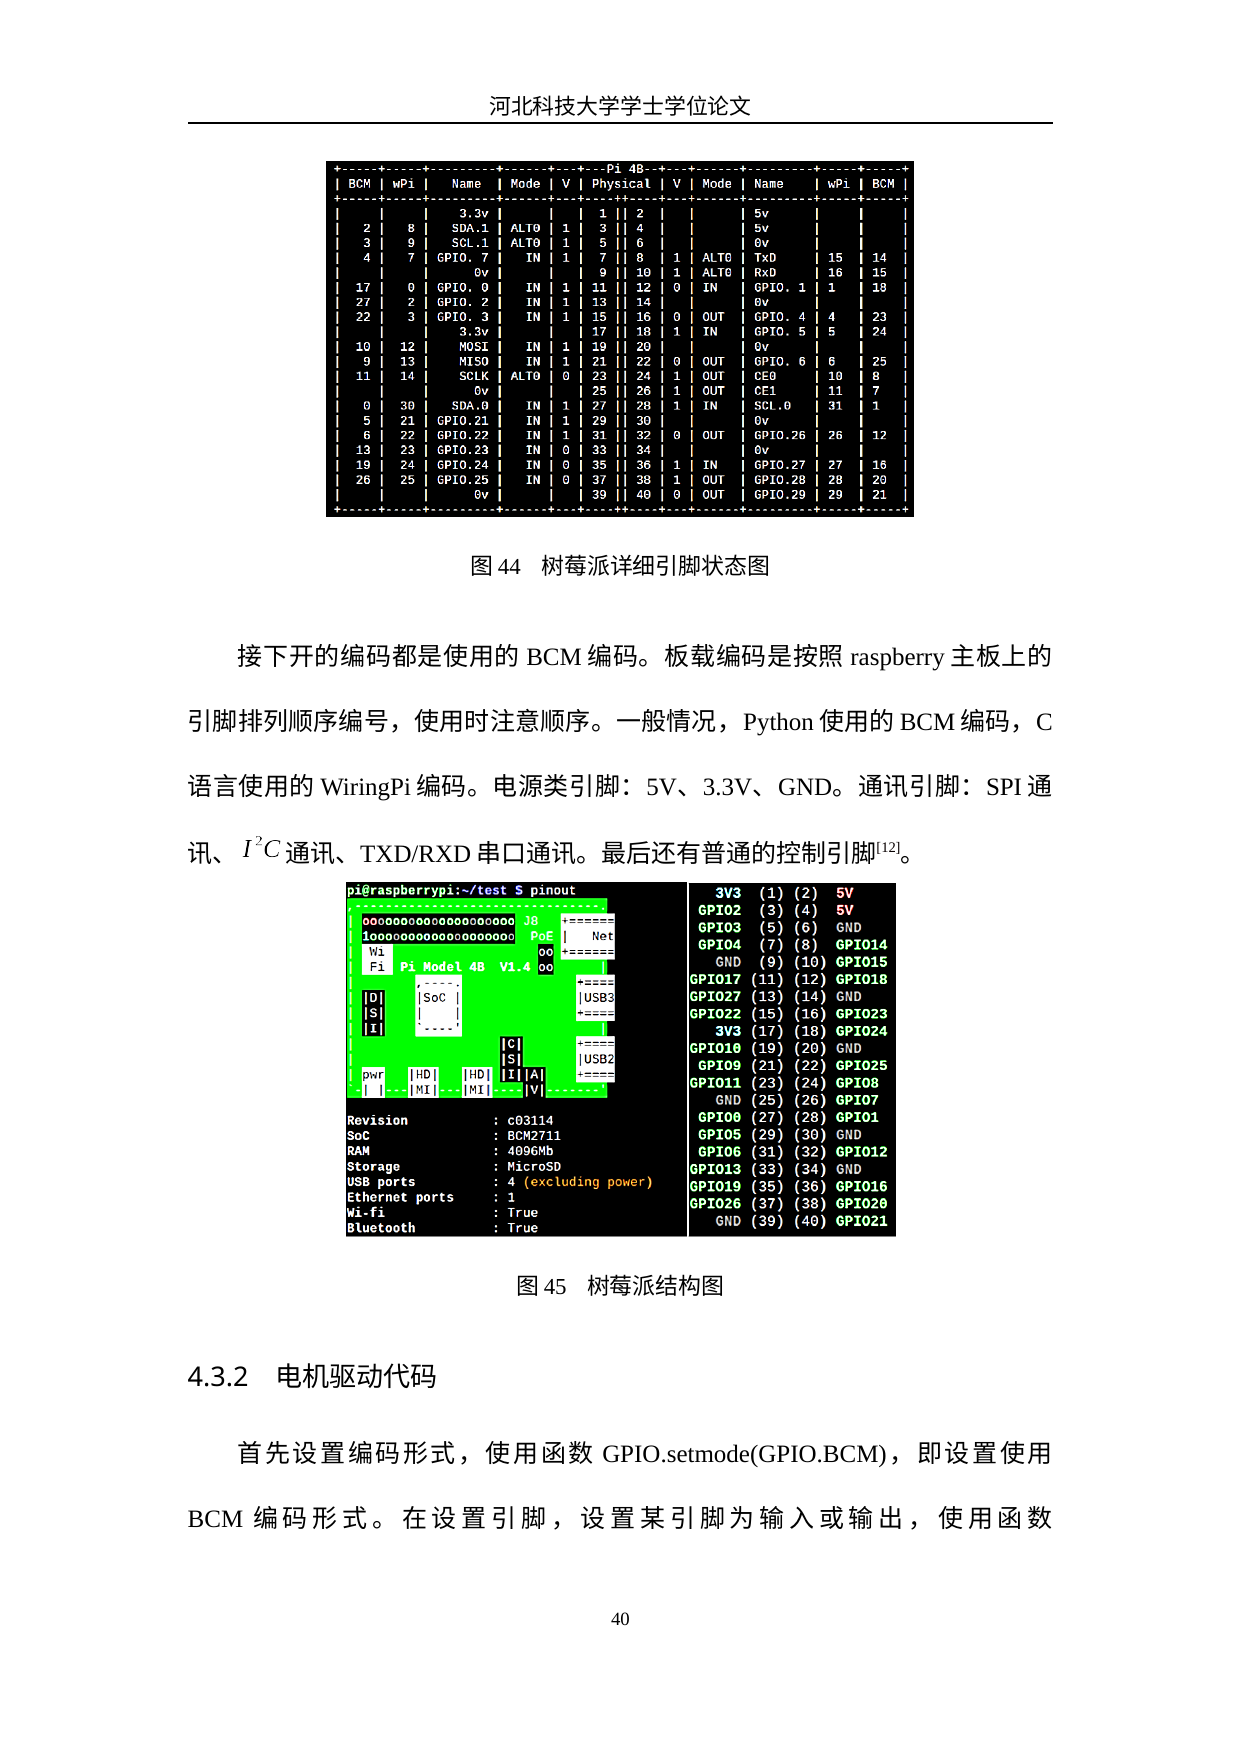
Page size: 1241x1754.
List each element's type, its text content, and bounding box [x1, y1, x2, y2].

text 电机驱动代码 [187, 1342, 1053, 1407]
text 图44 树莓派详细引脚状态图 [187, 532, 1053, 597]
text 图45 树莓派结构图 [187, 1252, 1053, 1317]
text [187, 1419, 1053, 1549]
text 接下开的编码都是使用的BCM编码。板载编码是按照raspberry主板上的引脚排列顺序编号，使用时注意顺序。一般情况，Python使用的BCM编码，C语言使用的WiringPi编码。电源类引脚：5V、3.3V、GND。通讯引脚：SPI通讯、通讯、TXD/RXD串口通讯。最后还有普通的控制引脚[12]。 [187, 622, 1053, 882]
picture [344, 881, 896, 1237]
picture [326, 161, 914, 517]
